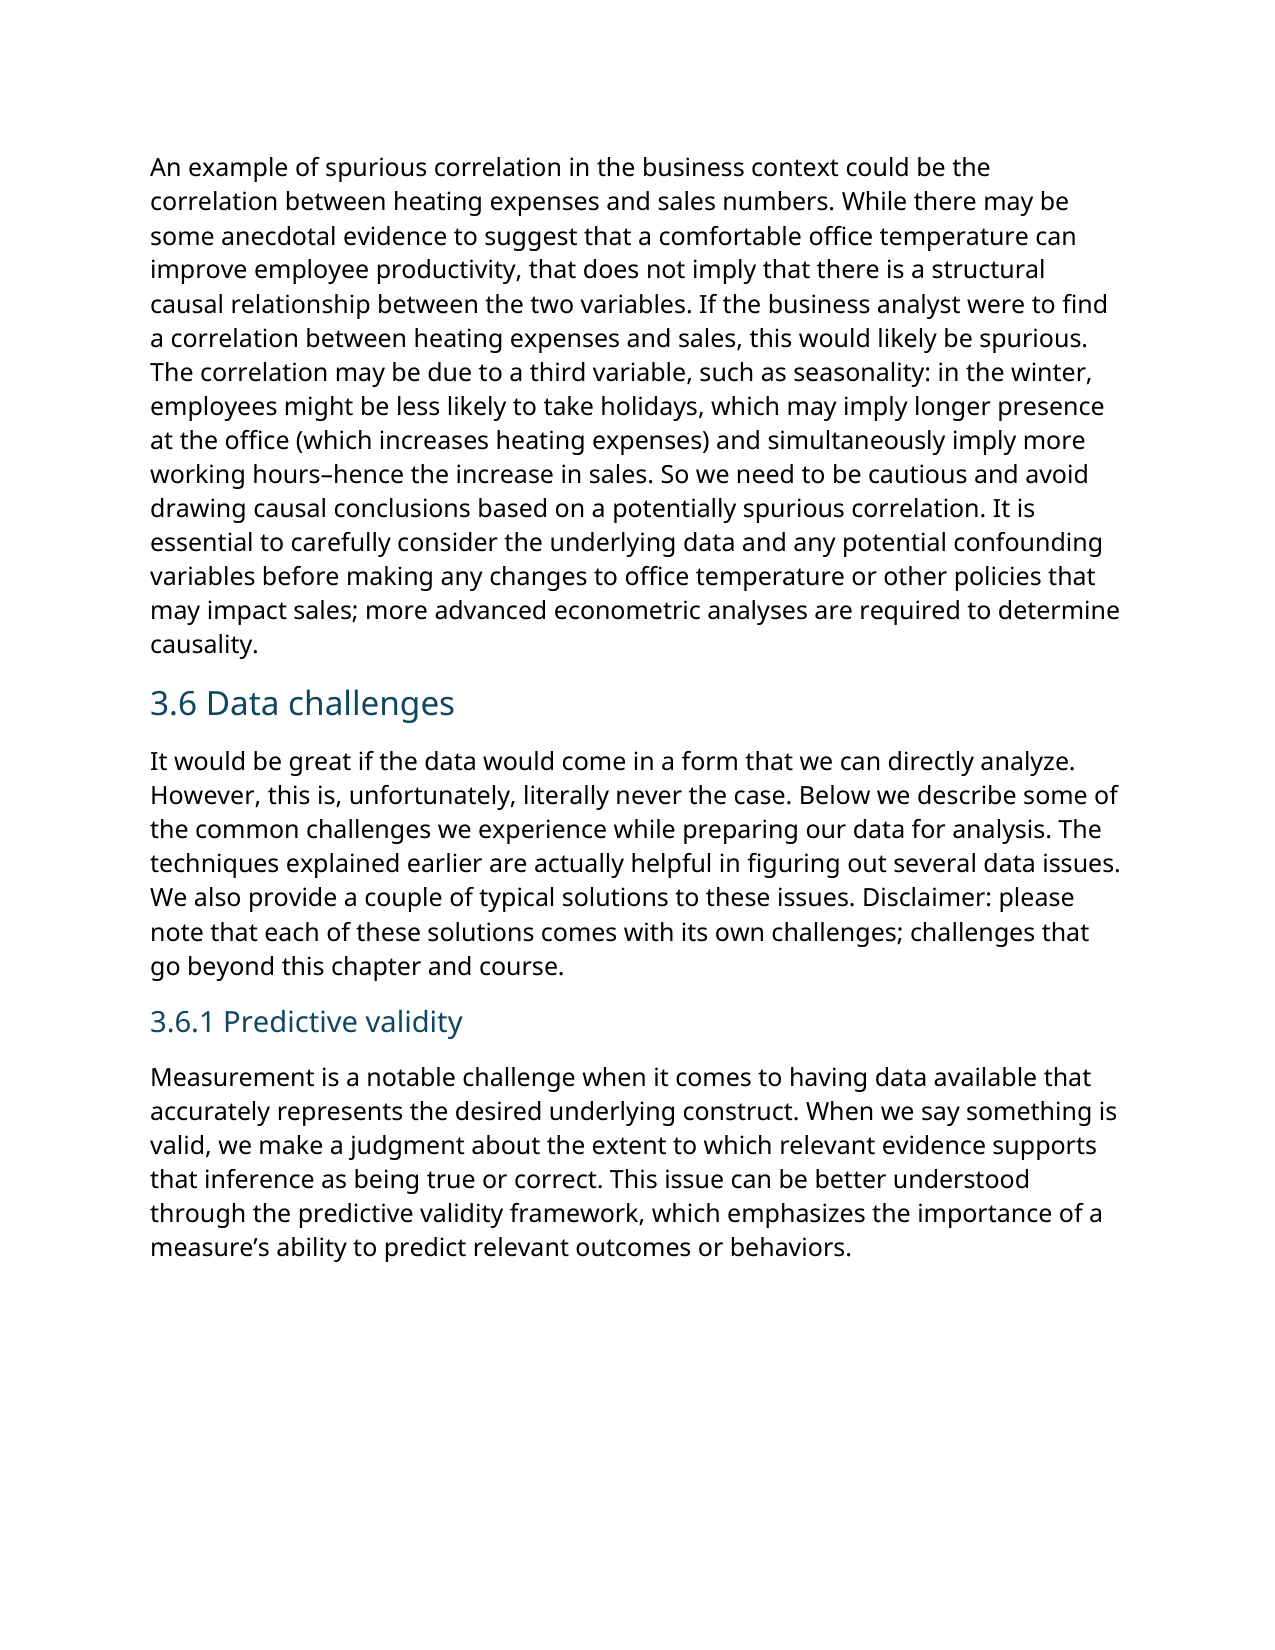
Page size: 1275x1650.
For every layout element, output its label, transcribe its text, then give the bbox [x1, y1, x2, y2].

text It would be great if the data would come in a form that we can directly analyze. However, this is, unfortunately, literally never the case. Below we describe some of the common challenges we experience while preparing our data for analysis. The techniques explained earlier are actually helpful in figuring out several data issues. We also provide a couple of typical solutions to these issues. Disclaimer: please note that each of these solutions comes with its own challenges; challenges that go beyond this chapter and course. [150, 744, 1125, 982]
text An example of spurious correlation in the business context could be the correlation between heating expenses and sales numbers. While there may be some anecdotal evidence to suggest that a comfortable office temperature can improve employee productivity, that does not imply that there is a structural causal relationship between the two variables. If the business analyst were to find a correlation between heating expenses and sales, this would likely be spurious. The correlation may be due to a third variable, such as seasonality: in the winter, employees might be less likely to take holidays, which may imply longer presence at the office (which increases heating expenses) and simultaneously imply more working hours–hence the increase in sales. So we need to be cautious and avoid drawing causal conclusions based on a potentially spurious correlation. It is essential to carefully consider the underlying data and any potential confounding variables before making any changes to office temperature or other policies that may impact sales; more advanced econometric analyses are required to determine causality. [150, 150, 1125, 661]
text Measurement is a notable challenge when it comes to having data available that accurately represents the desired underlying construct. When we say something is valid, we make a judgment about the extent to which relevant evidence supports that inference as being true or correct. This issue can be better understood through the predictive validity framework, which emphasizes the importance of a measure’s ability to predict relevant outcomes or behaviors. [150, 1059, 1125, 1264]
subtitle 3.6 Data challenges [150, 680, 1125, 725]
subtitle 3.6.1 Predictive validity [150, 1001, 1125, 1041]
